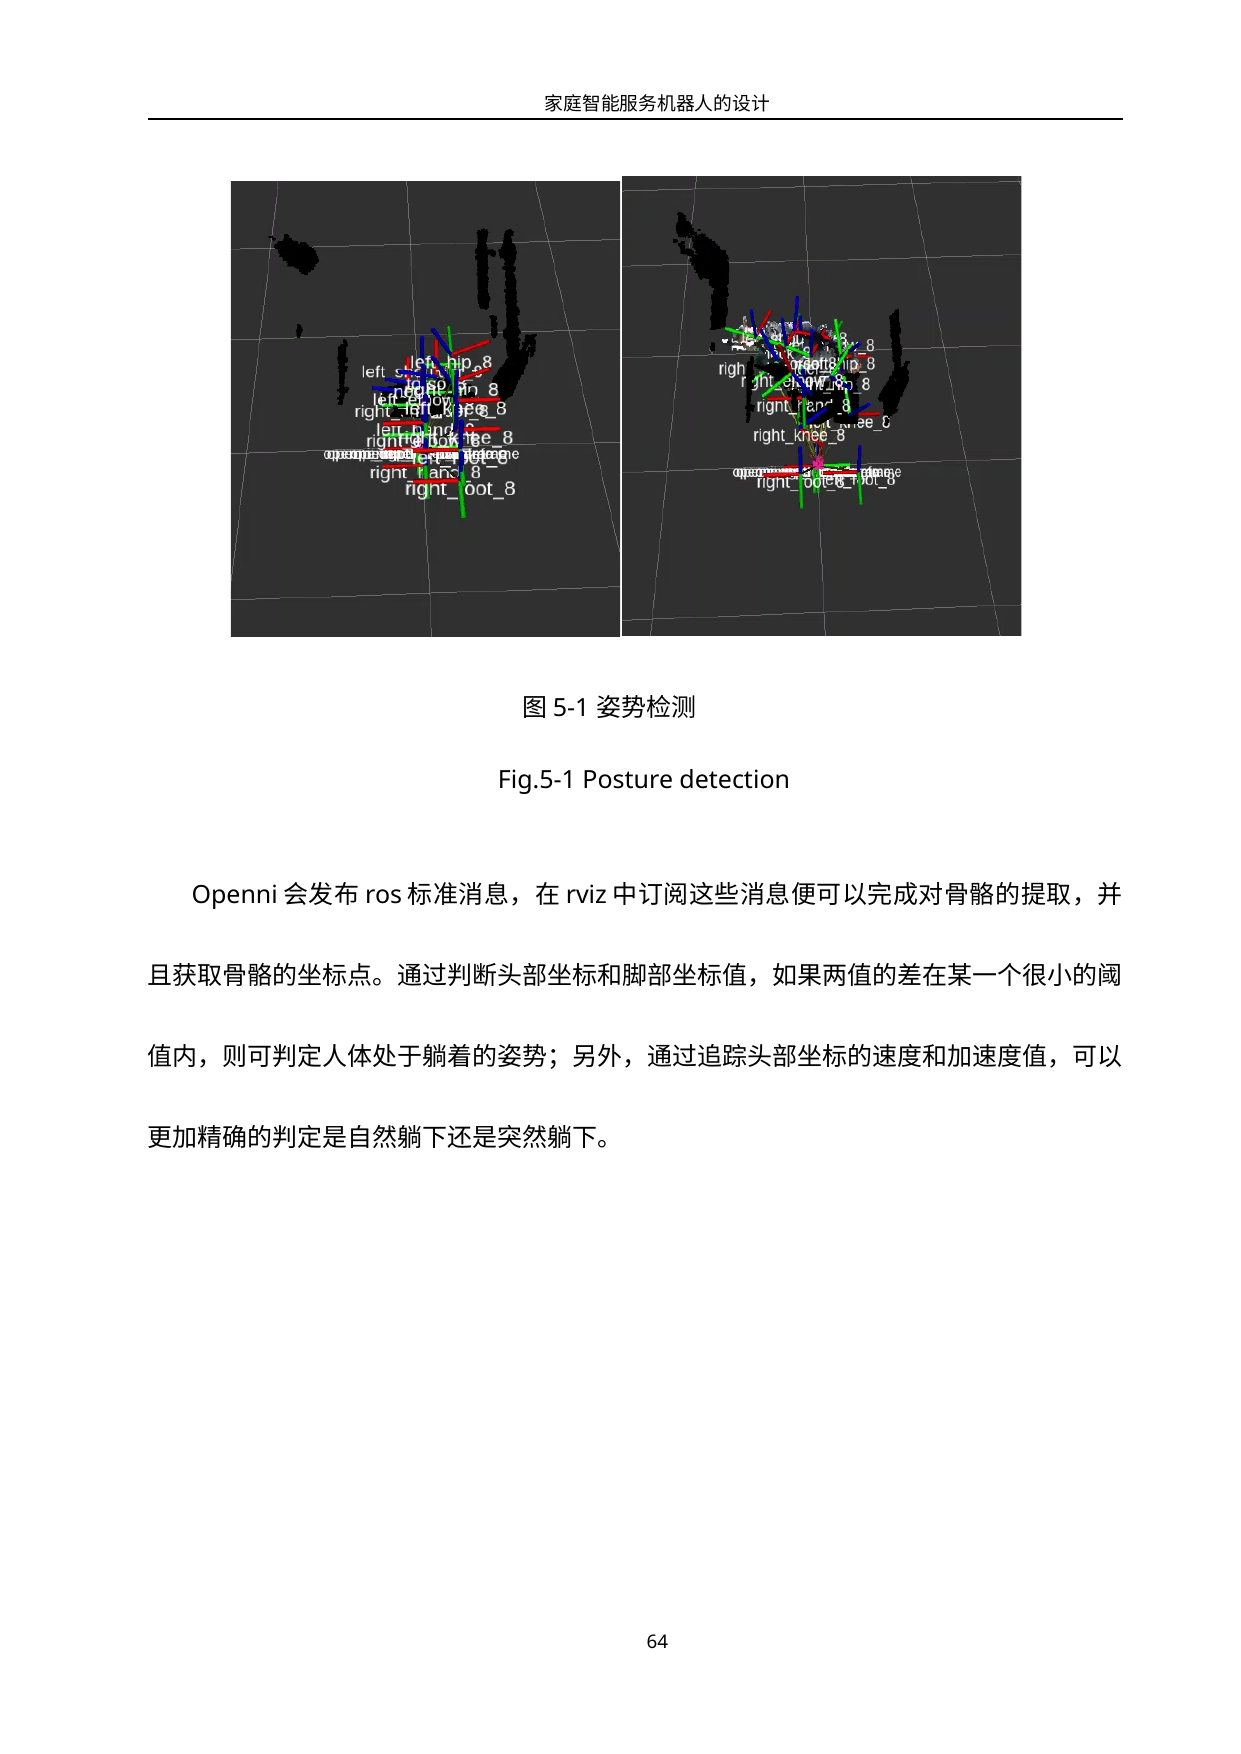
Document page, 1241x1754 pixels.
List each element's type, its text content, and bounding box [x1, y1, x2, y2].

picture [622, 176, 1022, 636]
picture [230, 181, 621, 637]
text Fig.5-1 Posture detection [148, 747, 1123, 812]
text 图5-1 姿势检测 [148, 673, 1123, 738]
text Openni会发布ros标准消息，在rviz中订阅这些消息便可以完成对骨骼的提取，并且获取骨骼的坐标点。通过判断头部坐标和脚部坐标值，如果两值的差在某一个很小的阈值内，则可判定人体处于躺着的姿势；另外，通过追踪头部坐标的速度和加速度值，可以更加精确的判定是自然躺下还是突然躺下。 [148, 860, 1123, 1168]
